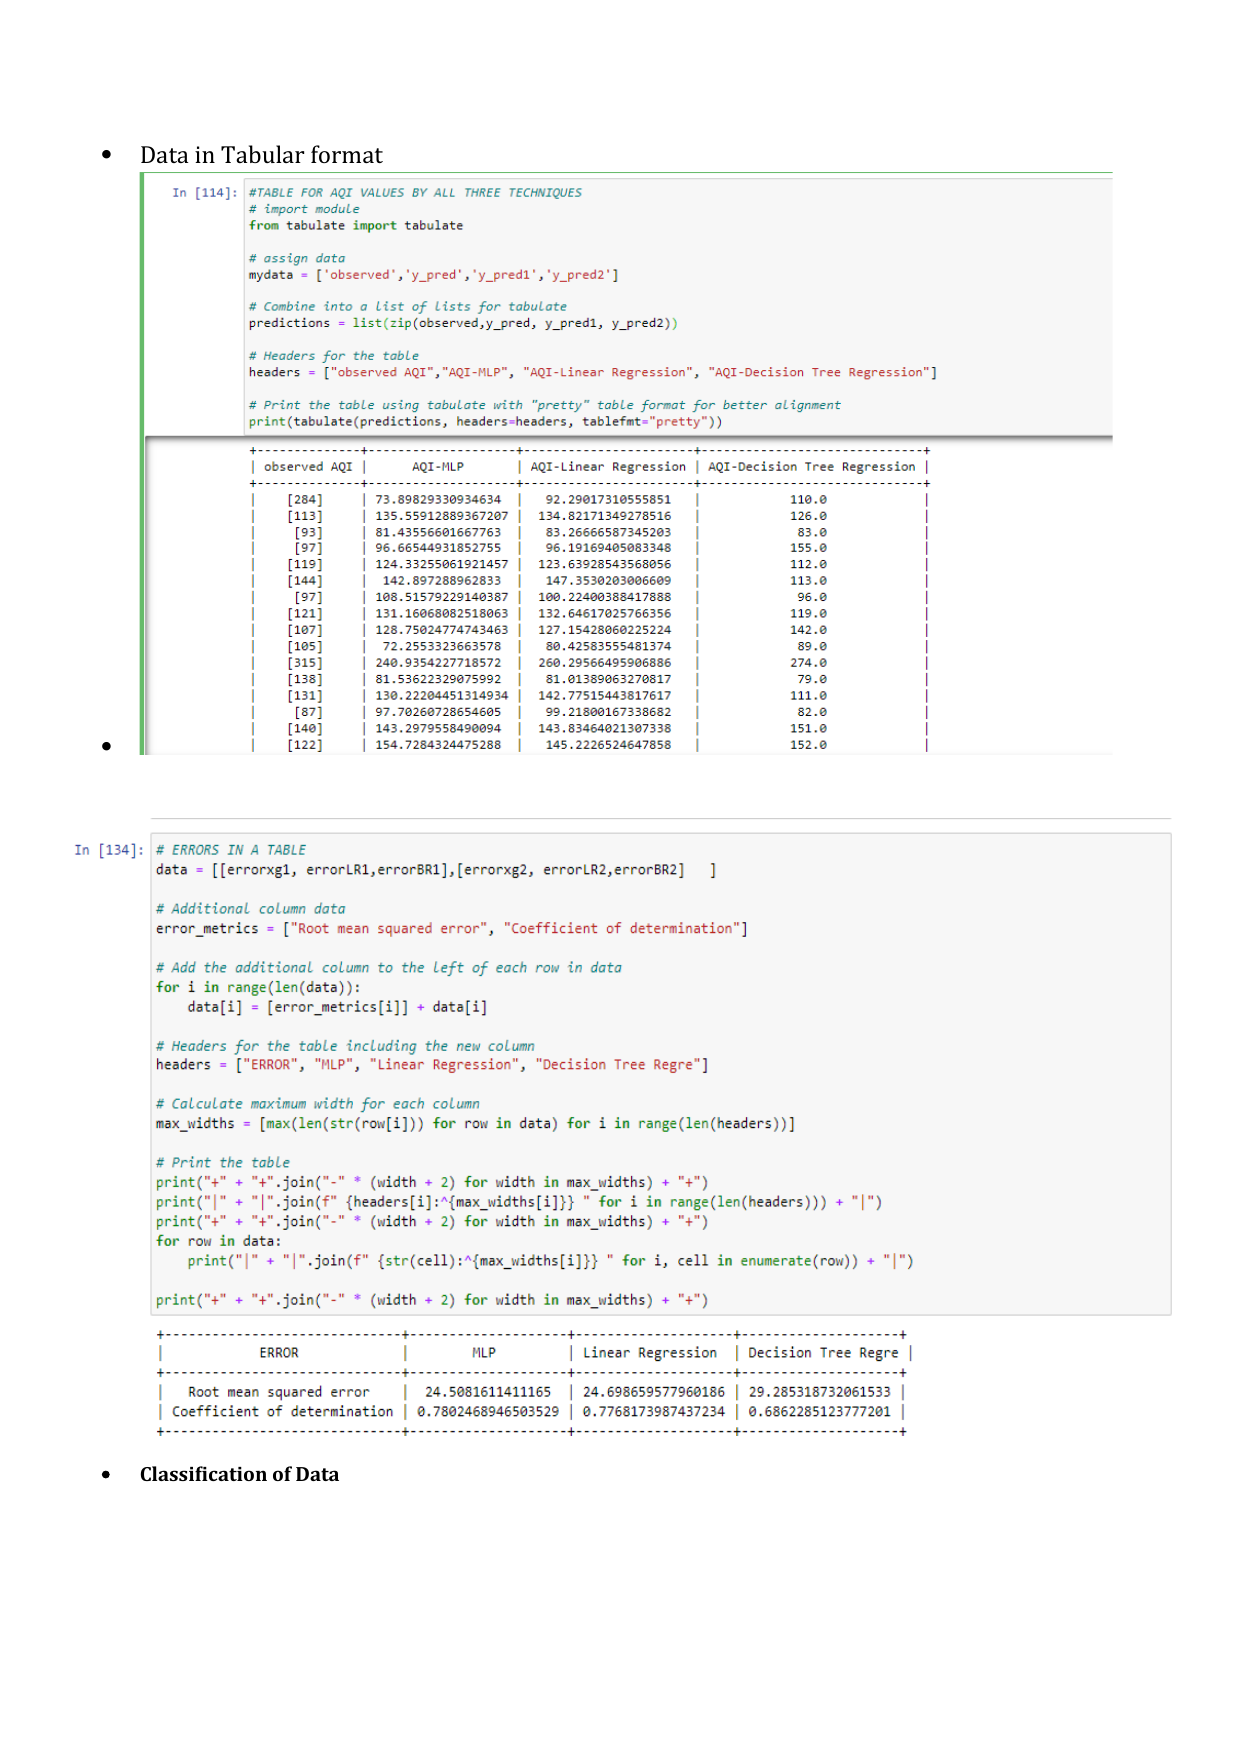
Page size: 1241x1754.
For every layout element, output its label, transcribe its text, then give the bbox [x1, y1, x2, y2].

list Data in Tabular format [102, 139, 1173, 169]
picture [139, 171, 1113, 755]
list Classification of Data [102, 1462, 1173, 1487]
picture [64, 818, 1174, 1436]
